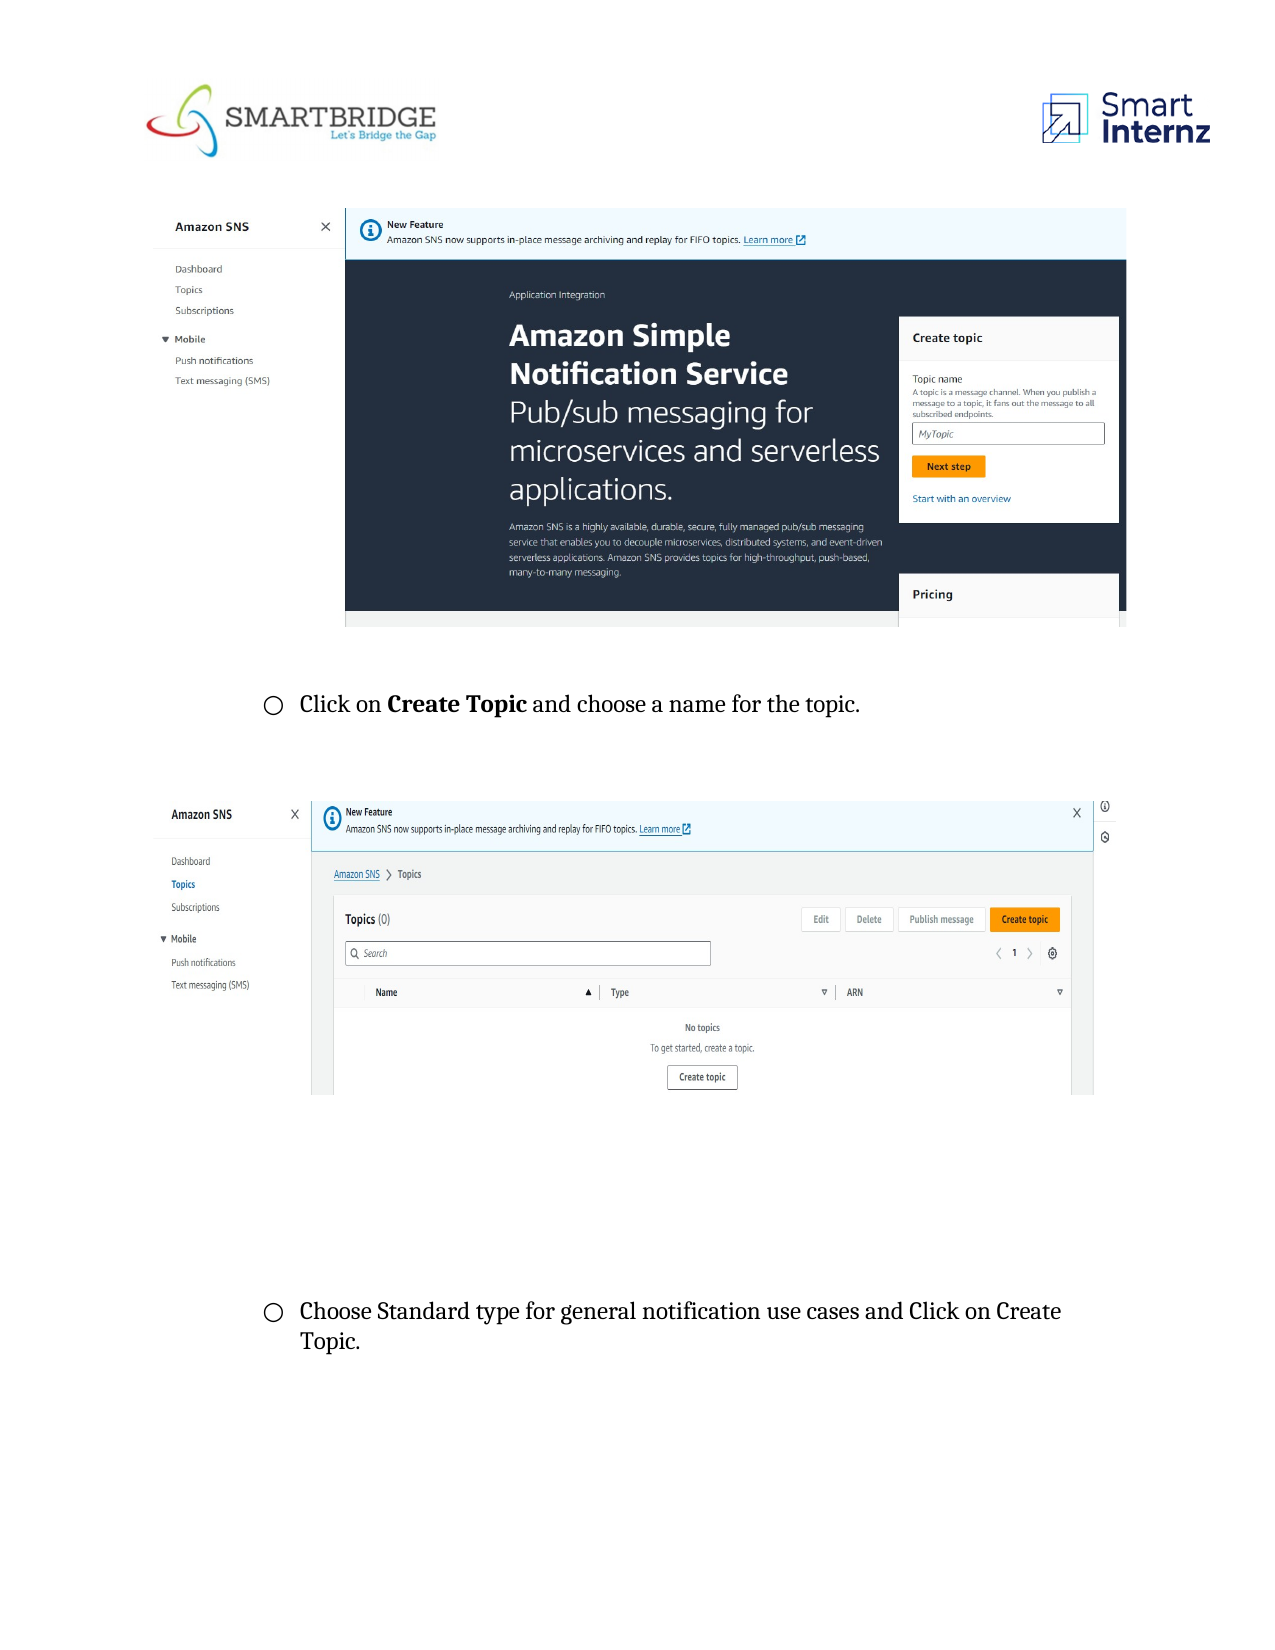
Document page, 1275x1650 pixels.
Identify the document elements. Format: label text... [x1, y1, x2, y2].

picture [143, 78, 439, 161]
picture [1037, 92, 1214, 143]
picture [153, 801, 1116, 1095]
list Click on Create Topic and choose a name for the topic. [262, 686, 1275, 719]
list Choose Standard type for general notification use cases and Click on Create Topic. [262, 1293, 1097, 1355]
picture [153, 208, 1127, 627]
